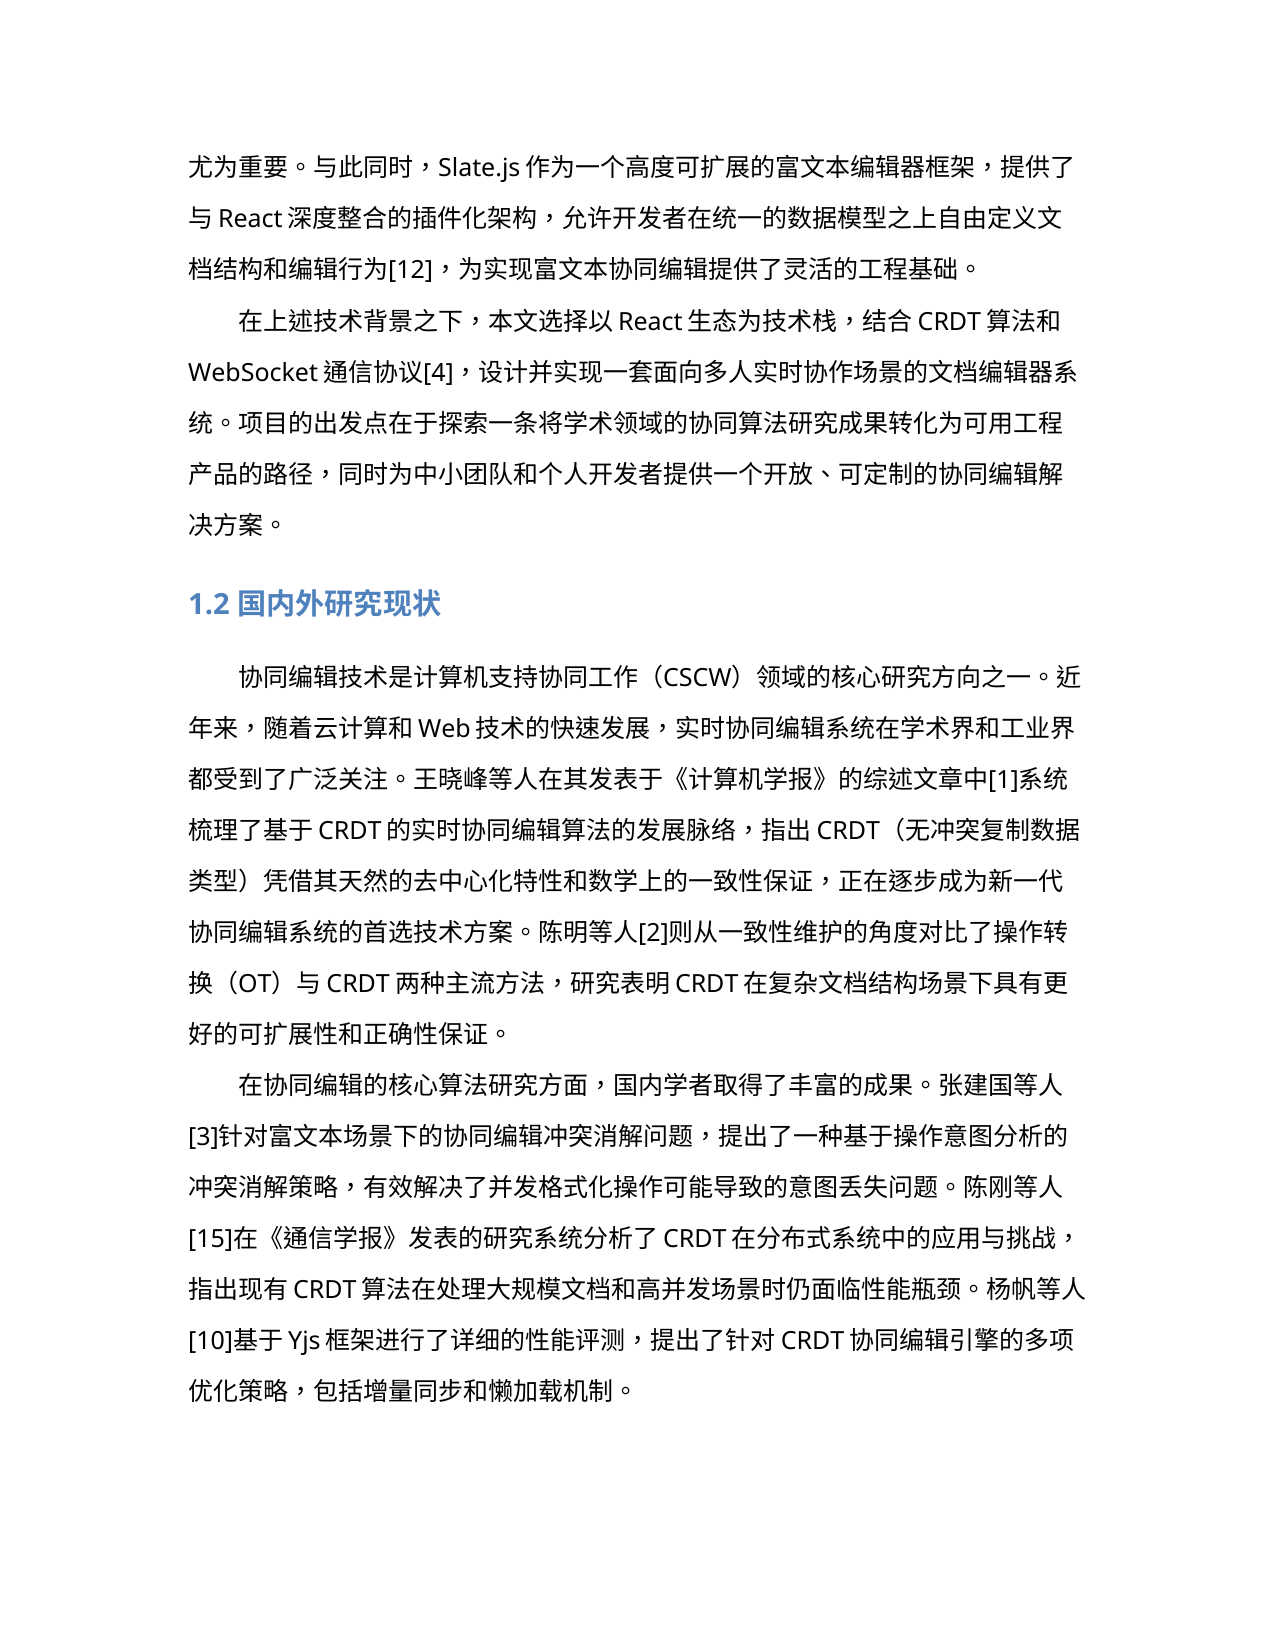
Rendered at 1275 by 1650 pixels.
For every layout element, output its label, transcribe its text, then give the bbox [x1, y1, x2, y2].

text 协同编辑技术是计算机支持协同工作（CSCW）领域的核心研究方向之一。近年来，随着云计算和Web技术的快速发展，实时协同编辑系统在学术界和工业界都受到了广泛关注。王晓峰等人在其发表于《计算机学报》的综述文章中[1]系统梳理了基于CRDT的实时协同编辑算法的发展脉络，指出CRDT（无冲突复制数据类型）凭借其天然的去中心化特性和数学上的一致性保证，正在逐步成为新一代协同编辑系统的首选技术方案。陈明等人[2]则从一致性维护的角度对比了操作转换（OT）与CRDT两种主流方法，研究表明CRDT在复杂文档结构场景下具有更好的可扩展性和正确性保证。 [188, 659, 1087, 1051]
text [188, 150, 1087, 286]
text 在上述技术背景之下，本文选择以React生态为技术栈，结合CRDT算法和WebSocket通信协议[4]，设计并实现一套面向多人实时协作场景的文档编辑器系统。项目的出发点在于探索一条将学术领域的协同算法研究成果转化为可用工程产品的路径，同时为中小团队和个人开发者提供一个开放、可定制的协同编辑解决方案。 [188, 303, 1087, 541]
subtitle 1.2 国内外研究现状 [188, 583, 1087, 623]
text 在协同编辑的核心算法研究方面，国内学者取得了丰富的成果。张建国等人[3]针对富文本场景下的协同编辑冲突消解问题，提出了一种基于操作意图分析的冲突消解策略，有效解决了并发格式化操作可能导致的意图丢失问题。陈刚等人[15]在《通信学报》发表的研究系统分析了CRDT在分布式系统中的应用与挑战，指出现有CRDT算法在处理大规模文档和高并发场景时仍面临性能瓶颈。杨帆等人[10]基于Yjs框架进行了详细的性能评测，提出了针对CRDT协同编辑引擎的多项优化策略，包括增量同步和懒加载机制。 [188, 1068, 1087, 1408]
